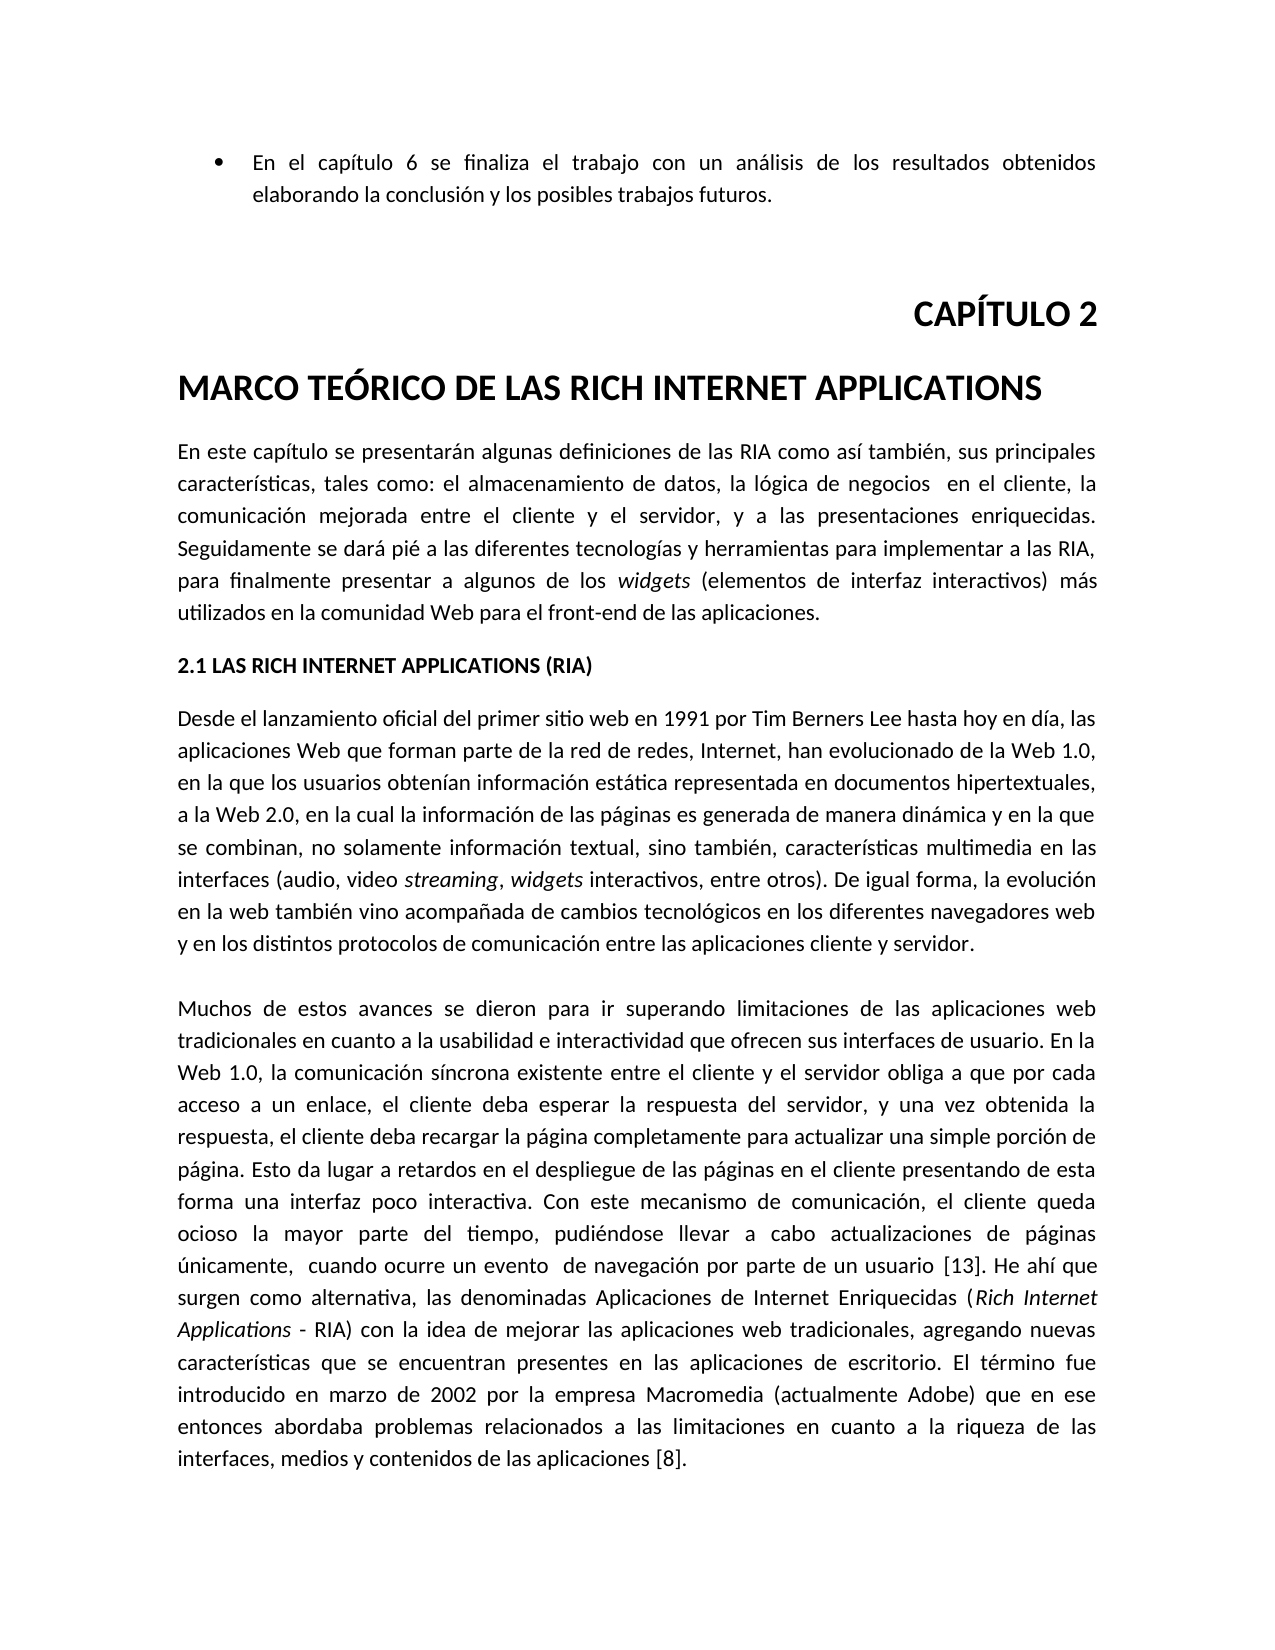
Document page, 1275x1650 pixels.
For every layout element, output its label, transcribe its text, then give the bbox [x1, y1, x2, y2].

text Desde el lanzamiento oficial del primer sitio web en 1991 por Tim Berners Lee hasta hoy en día, las aplicaciones Web que forman parte de la red de redes, Internet, han evolucionado de la Web 1.0, en la que los usuarios obtenían información estática representada en documentos hipertextuales, a la Web 2.0, en la cual la información de las páginas es generada de manera dinámica y en la que se combinan, no solamente información textual, sino también, características multimedia en las interfaces (audio, video streaming, widgets interactivos, entre otros). De igual forma, la evolución en la web también vino acompañada de cambios tecnológicos en los diferentes navegadores web y en los distintos protocolos de comunicación entre las aplicaciones cliente y servidor. [177, 704, 1098, 957]
text CapÍtulo 2 [177, 290, 1098, 336]
text En este capítulo se presentarán algunas definiciones de las RIA como así también, sus principales características, tales como: el almacenamiento de datos, la lógica de negocios en el cliente, la comunicación mejorada entre el cliente y el servidor, y a las presentaciones enriquecidas. Seguidamente se dará pié a las diferentes tecnologías y herramientas para implementar a las RIA, para finalmente presentar a algunos de los widgets (elementos de interfaz interactivos) más utilizados en la comunidad Web para el front-end de las aplicaciones. [177, 437, 1098, 626]
text 2.1 Las Rich Internet Applications (RIA) [177, 651, 1098, 679]
list En el capítulo 6 se finaliza el trabajo con un análisis de los resultados obtenidos elaborando la conclusión y los posibles trabajos futuros. [215, 148, 1098, 208]
text Marco teórico de las rich internet applications [177, 363, 1098, 409]
